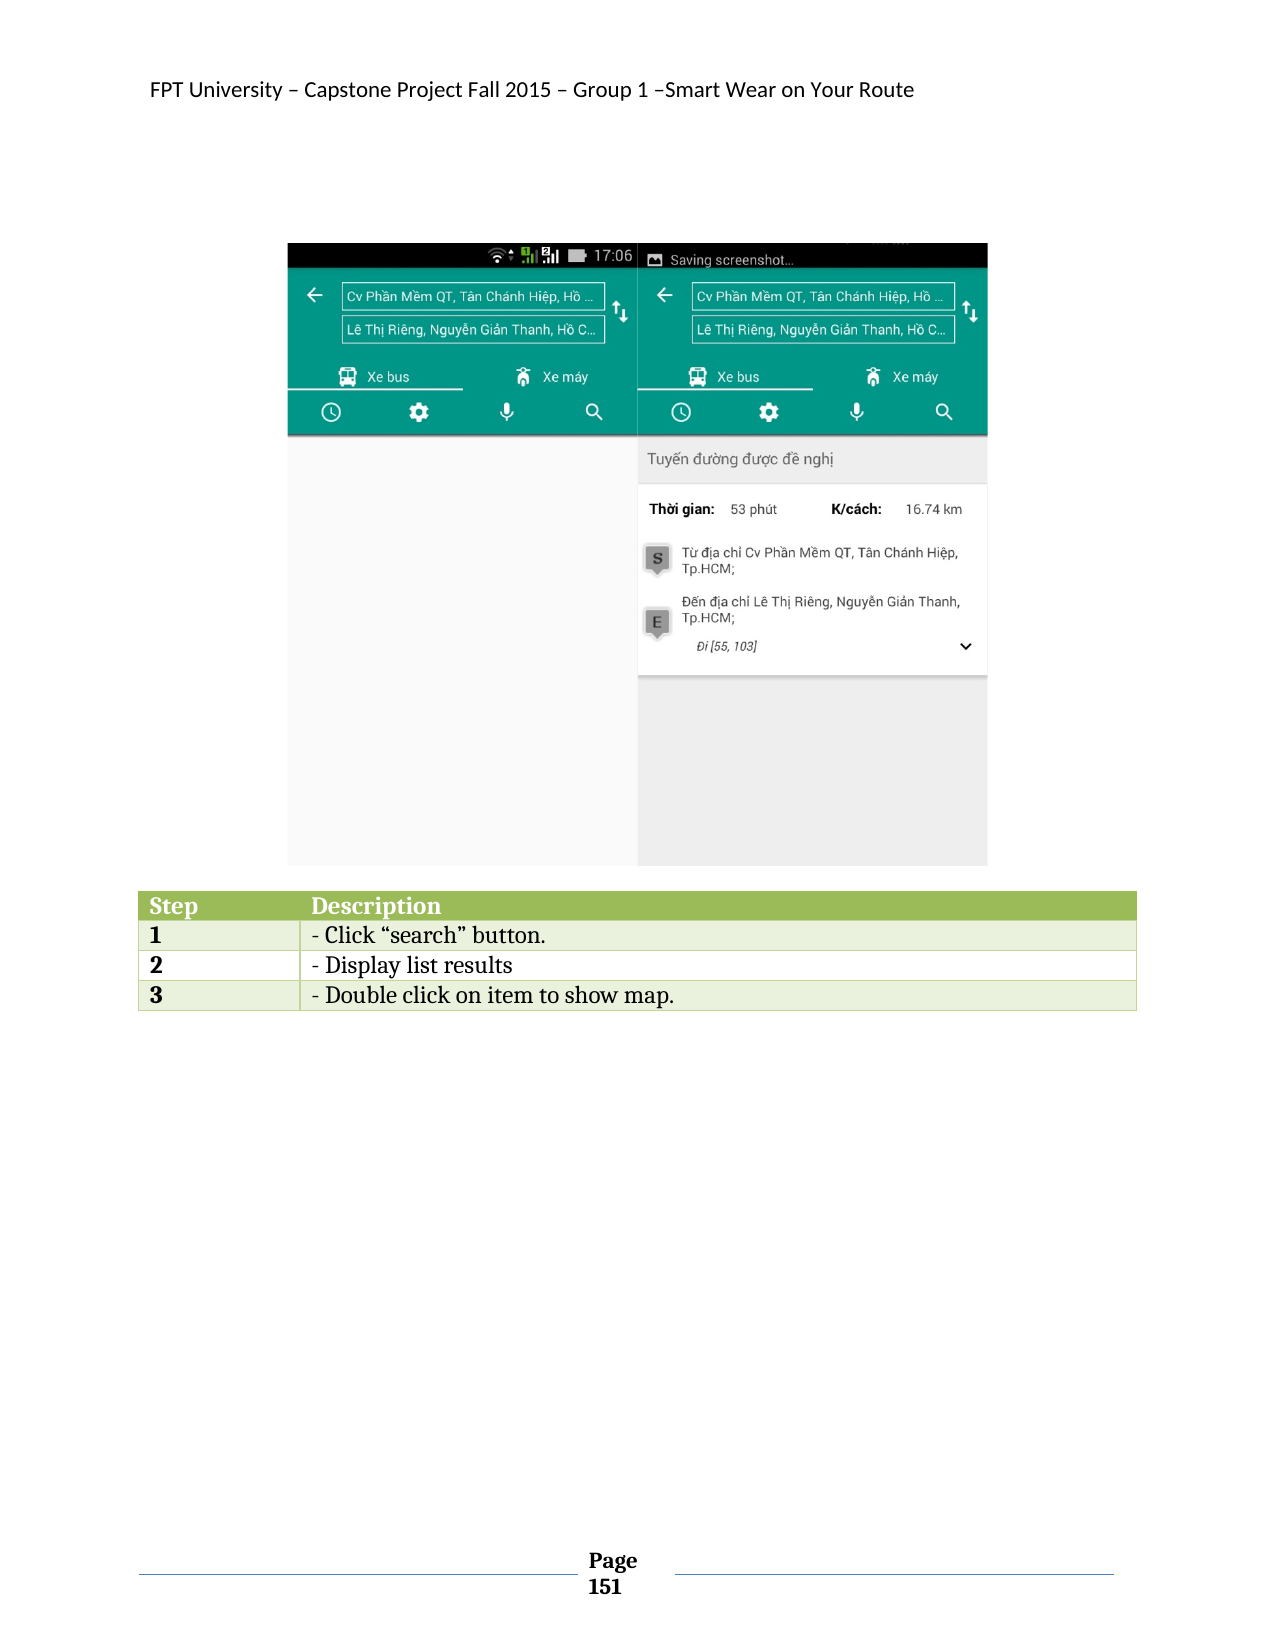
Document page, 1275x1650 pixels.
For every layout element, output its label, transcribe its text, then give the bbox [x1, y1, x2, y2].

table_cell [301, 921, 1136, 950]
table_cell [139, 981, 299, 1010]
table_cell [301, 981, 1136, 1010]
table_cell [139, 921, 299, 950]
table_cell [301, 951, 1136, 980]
picture [287, 243, 988, 866]
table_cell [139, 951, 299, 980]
table_header Step [139, 892, 299, 920]
table_header Description [301, 892, 1136, 920]
